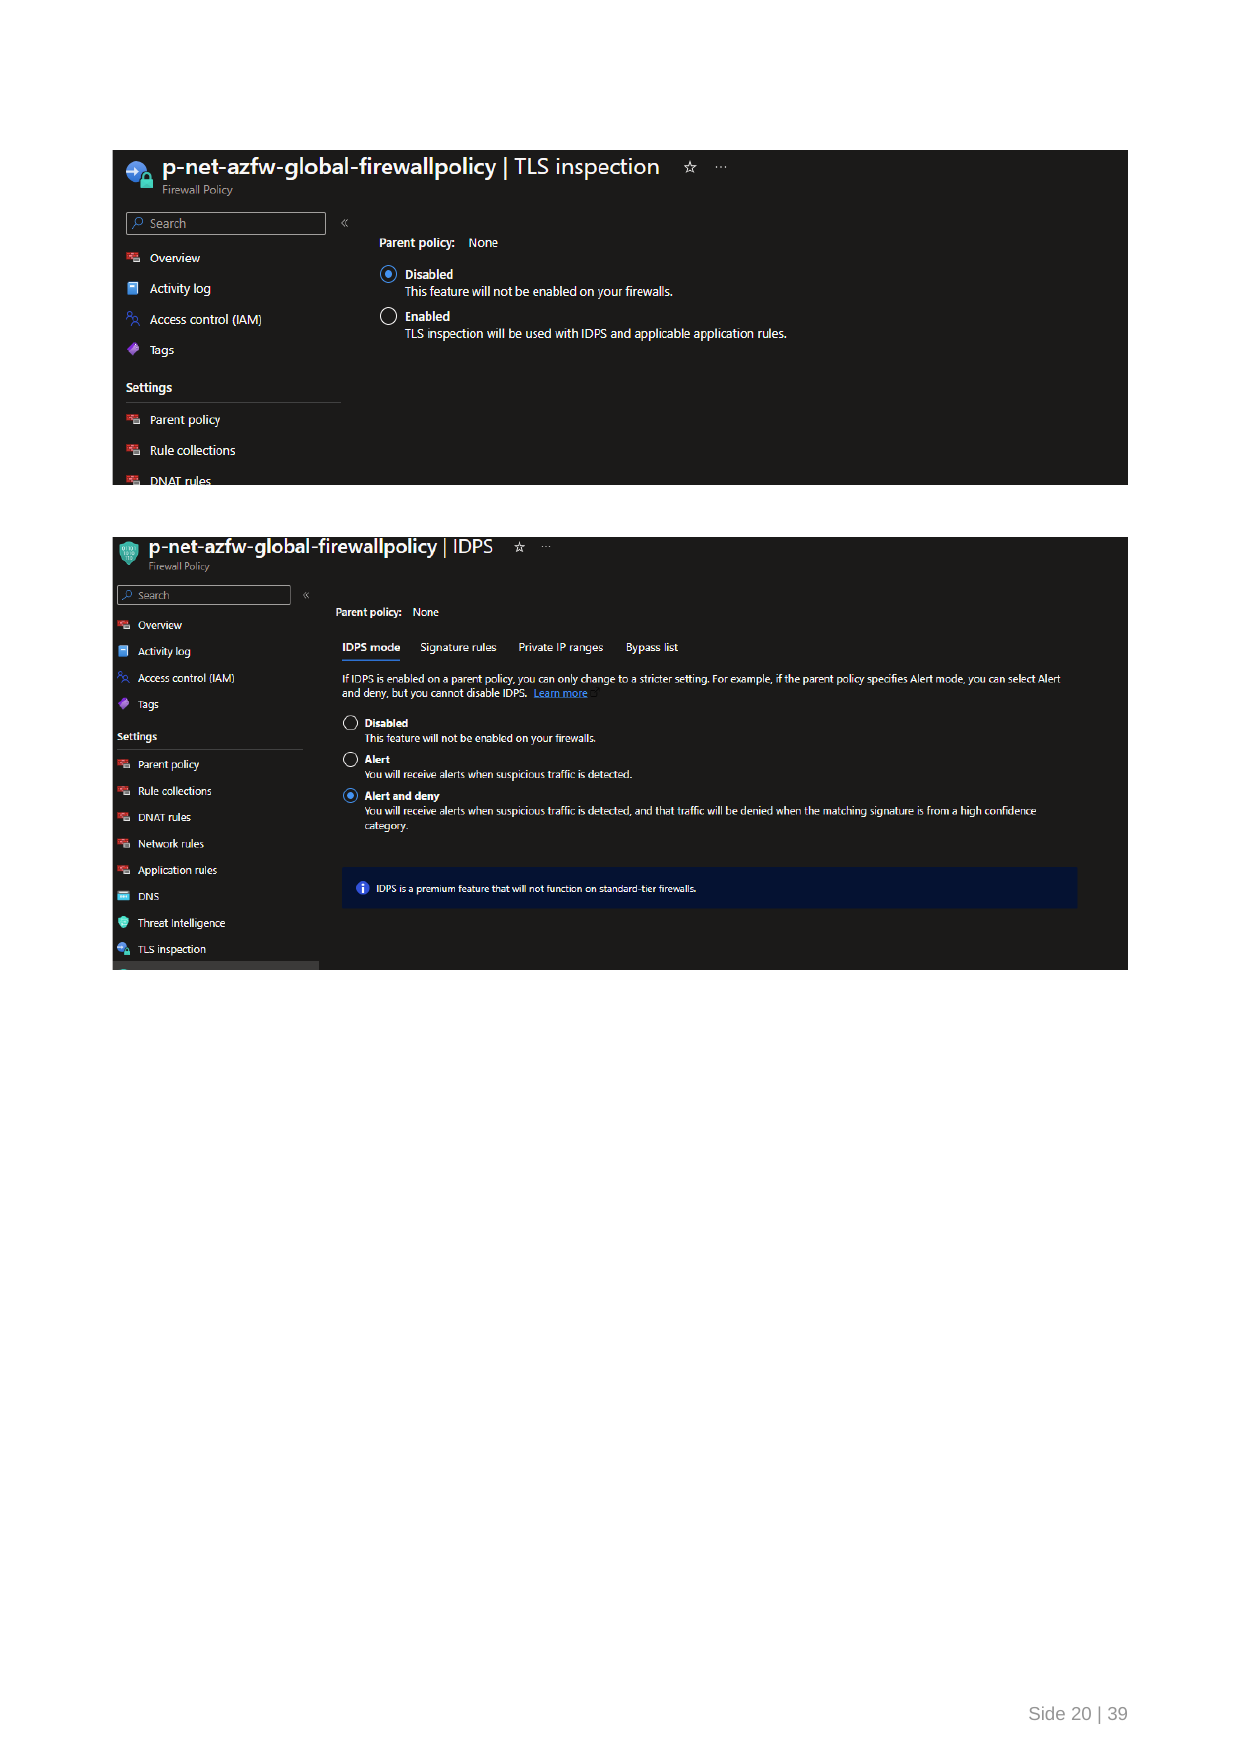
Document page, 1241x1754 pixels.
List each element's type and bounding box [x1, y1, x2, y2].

picture [112, 537, 1128, 970]
picture [112, 150, 1128, 485]
